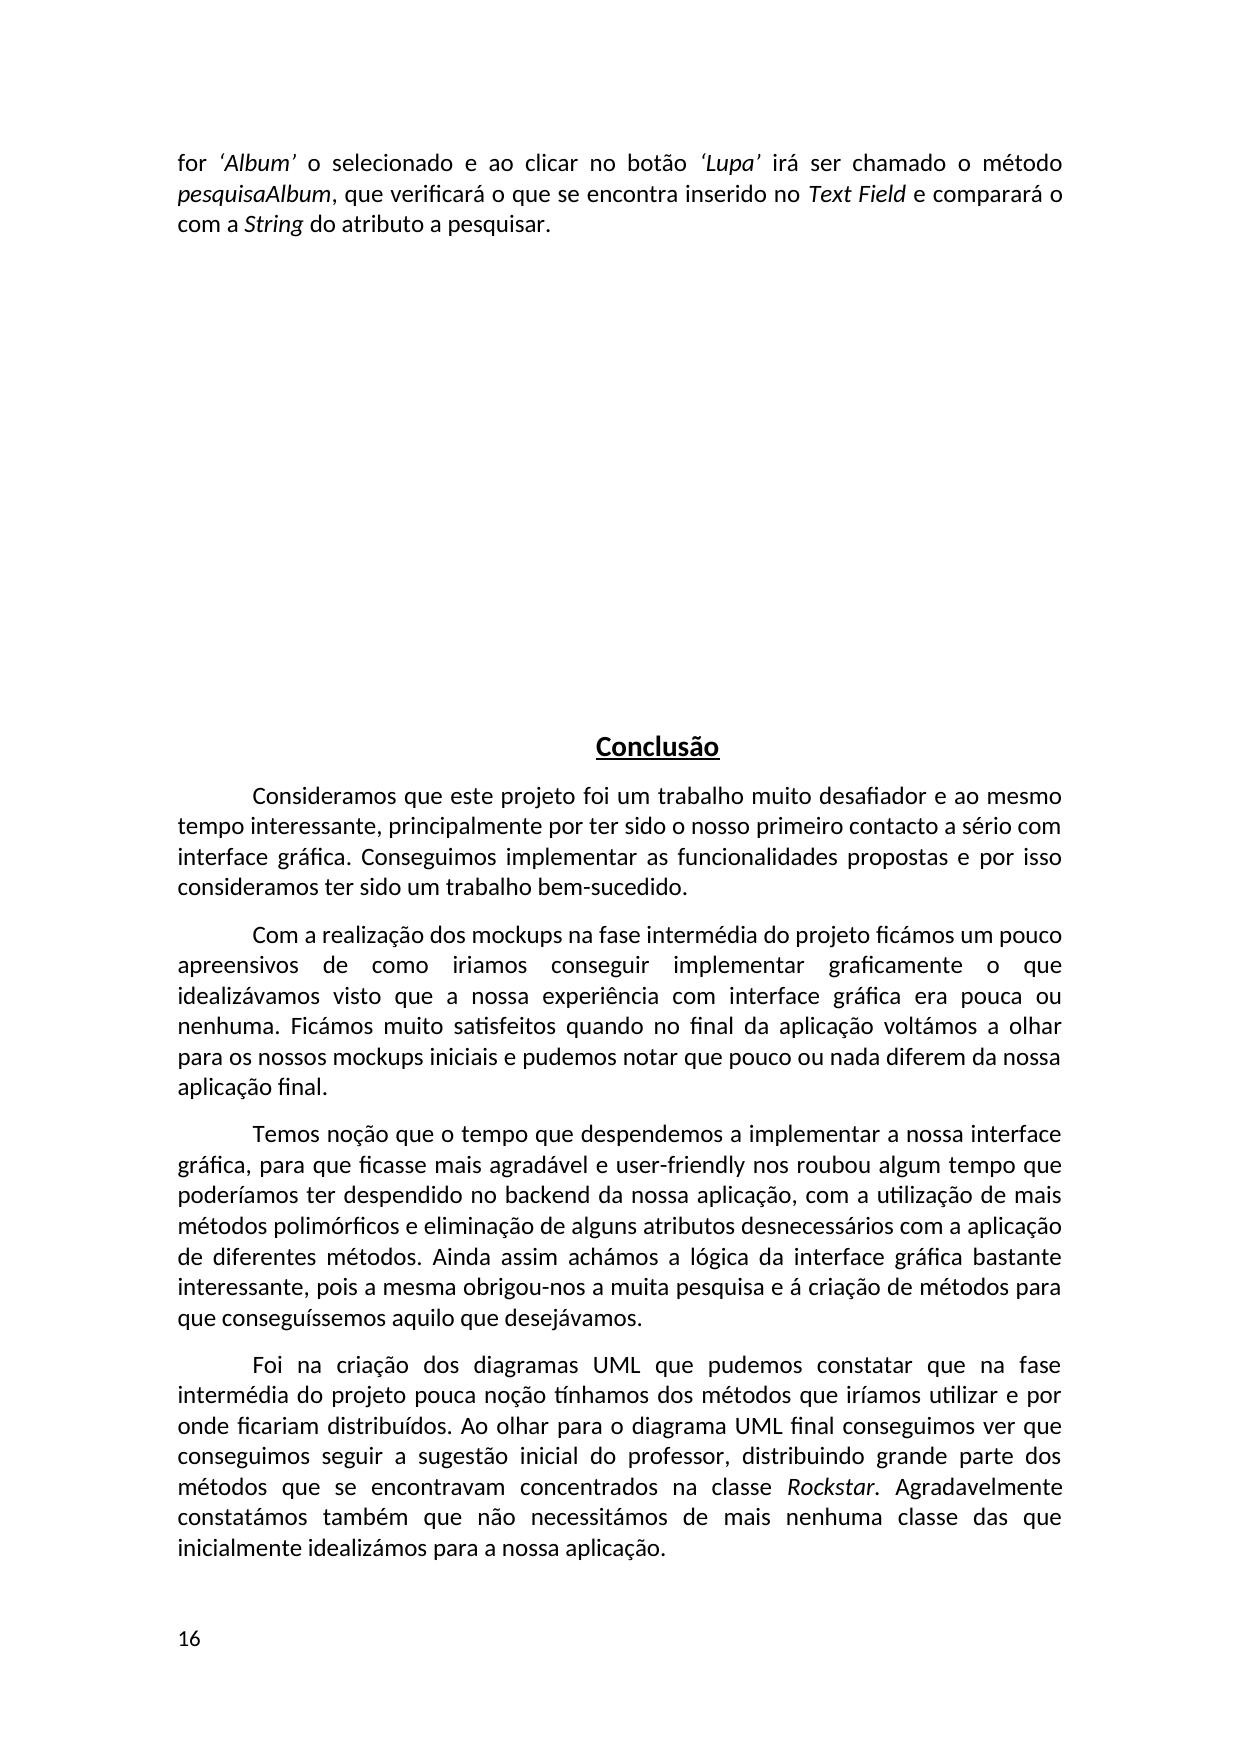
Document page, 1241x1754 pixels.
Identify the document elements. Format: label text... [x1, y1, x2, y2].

text Com a realização dos mockups na fase intermédia do projeto ficámos um pouco apreensivos de como iriamos conseguir implementar graficamente o que idealizávamos visto que a nossa experiência com interface gráfica era pouca ou nenhuma. Ficámos muito satisfeitos quando no final da aplicação voltámos a olhar para os nossos mockups iniciais e pudemos notar que pouco ou nada diferem da nossa aplicação final. [177, 919, 1063, 1102]
text Foi na criação dos diagramas UML que pudemos constatar que na fase intermédia do projeto pouca noção tínhamos dos métodos que iríamos utilizar e por onde ficariam distribuídos. Ao olhar para o diagrama UML final conseguimos ver que conseguimos seguir a sugestão inicial do professor, distribuindo grande parte dos métodos que se encontravam concentrados na classe Rockstar. Agradavelmente constatámos também que não necessitámos de mais nenhuma classe das que inicialmente idealizámos para a nossa aplicação. [177, 1349, 1063, 1562]
text Conclusão [177, 728, 1063, 763]
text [177, 148, 1063, 239]
text Consideramos que este projeto foi um trabalho muito desafiador e ao mesmo tempo interessante, principalmente por ter sido o nosso primeiro contacto a sério com interface gráfica. Conseguimos implementar as funcionalidades propostas e por isso consideramos ter sido um trabalho bem-sucedido. [177, 780, 1063, 902]
text Temos noção que o tempo que despendemos a implementar a nossa interface gráfica, para que ficasse mais agradável e user-friendly nos roubou algum tempo que poderíamos ter despendido no backend da nossa aplicação, com a utilização de mais métodos polimórficos e eliminação de alguns atributos desnecessários com a aplicação de diferentes métodos. Ainda assim achámos a lógica da interface gráfica bastante interessante, pois a mesma obrigou-nos a muita pesquisa e á criação de métodos para que conseguíssemos aquilo que desejávamos. [177, 1118, 1063, 1332]
